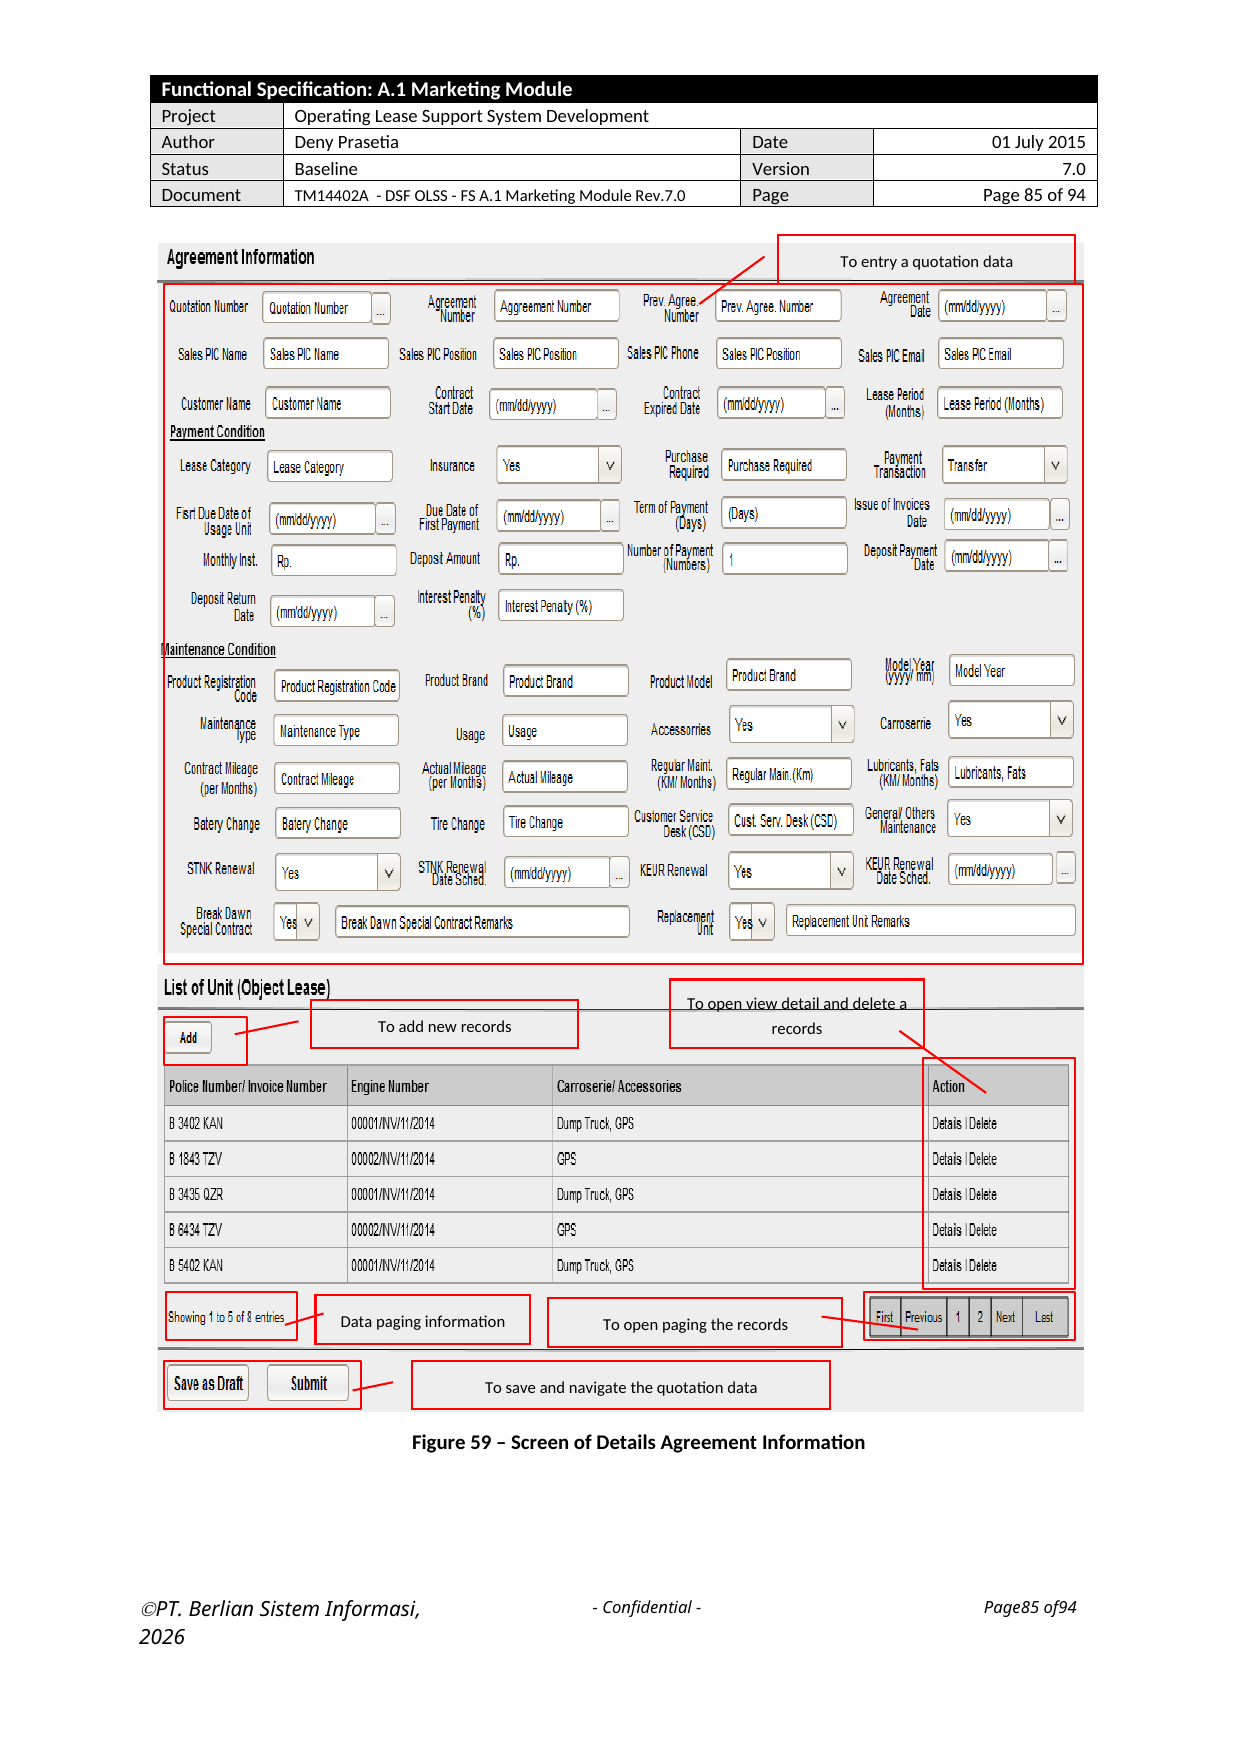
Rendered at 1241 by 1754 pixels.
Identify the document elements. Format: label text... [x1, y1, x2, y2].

picture [150, 232, 1089, 1417]
text Figure 59 – Screen of Details Agreement Information [187, 1429, 1090, 1454]
